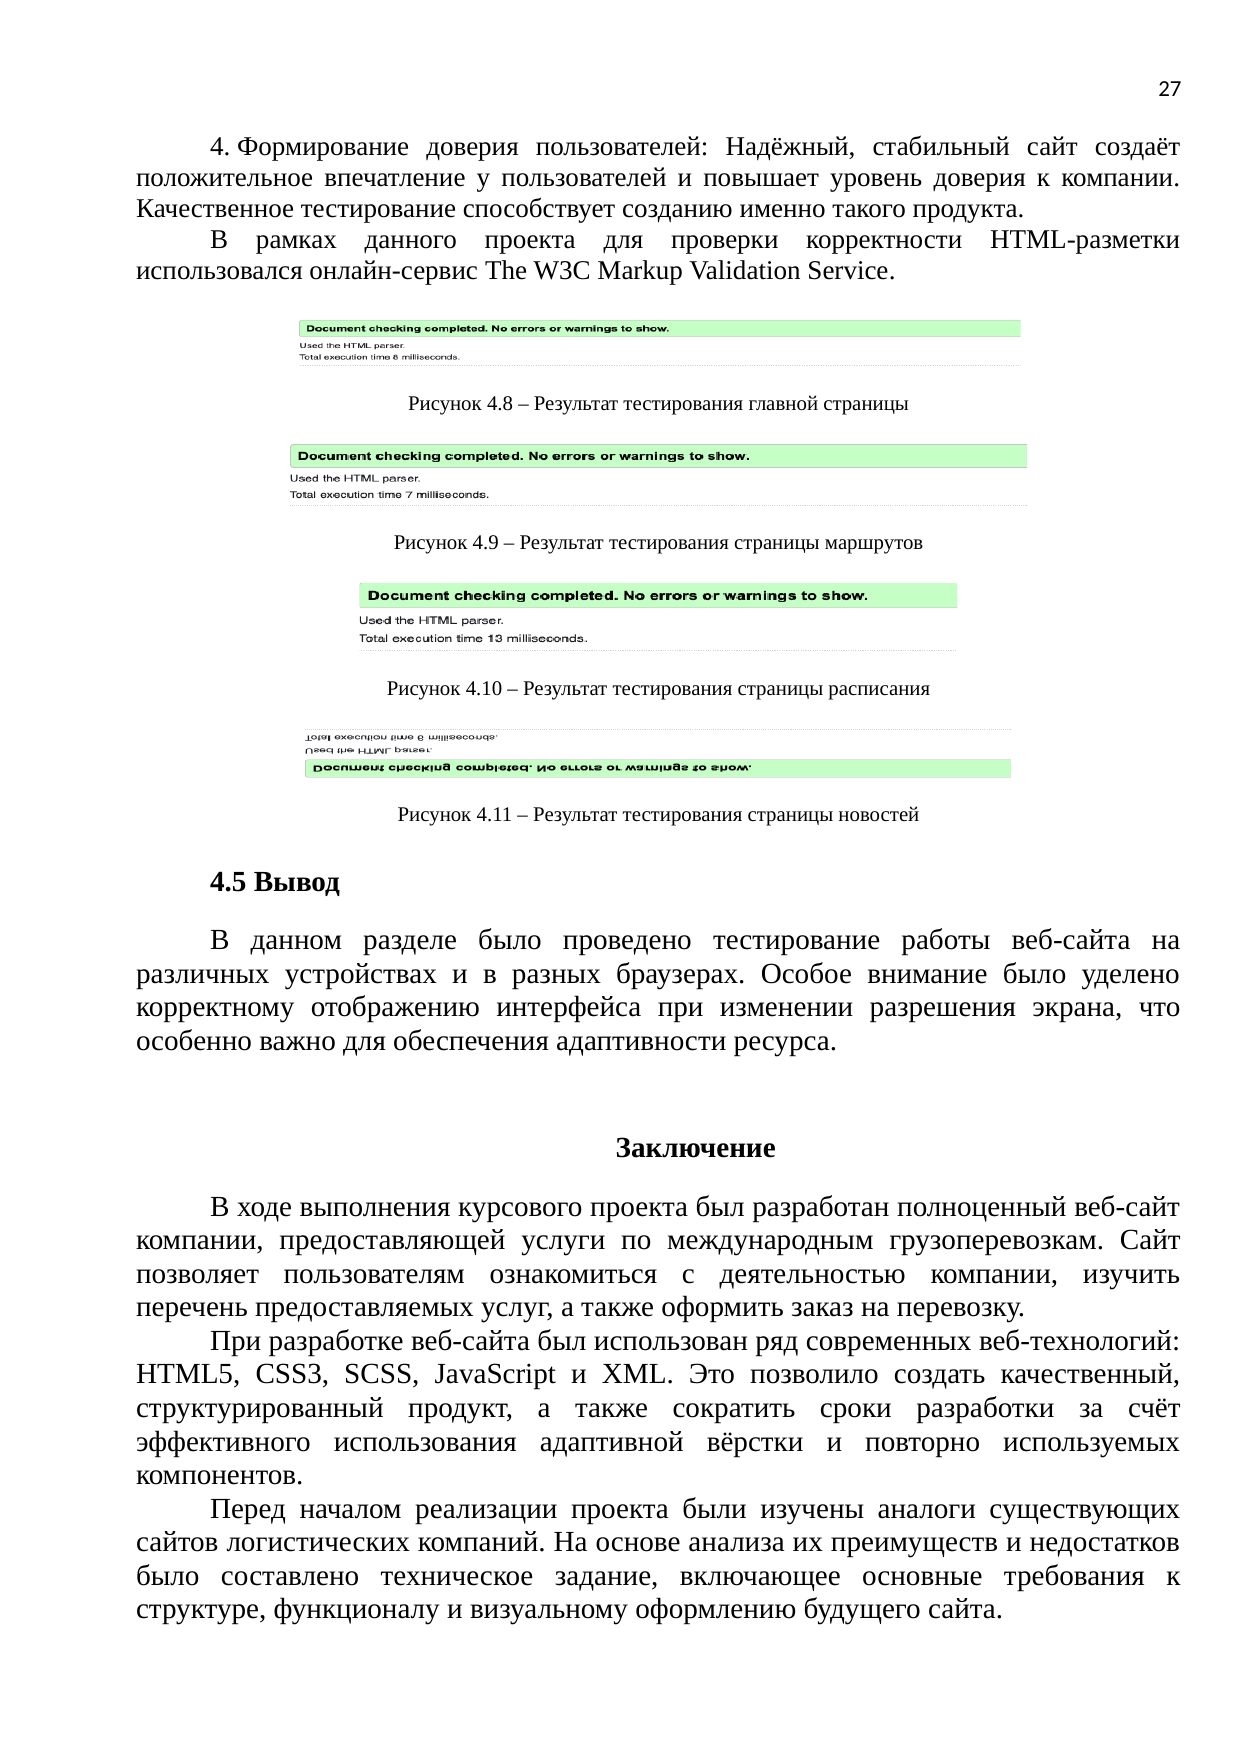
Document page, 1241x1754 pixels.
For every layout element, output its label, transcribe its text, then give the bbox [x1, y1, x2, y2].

text В ходе выполнения курсового проекта был разработан полноценный веб-сайт компании, предоставляющей услуги по международным грузоперевозкам. Сайт позволяет пользователям ознакомиться с деятельностью компании, изучить перечень предоставляемых услуг, а также оформить заказ на перевозку. [136, 1189, 1181, 1323]
text Перед началом реализации проекта были изучены аналоги существующих сайтов логистических компаний. На основе анализа их преимуществ и недостатков было составлено техническое задание, включающее основные требования к структуре, функционалу и визуальному оформлению будущего сайта. [136, 1491, 1181, 1625]
picture [305, 728, 1011, 778]
text Рисунок 4.11 – Результат тестирования страницы новостей [136, 802, 1181, 826]
text Рисунок 4.10 – Результат тестирования страницы расписания [136, 676, 1181, 700]
picture [290, 444, 1027, 506]
text При разработке веб-сайта был использован ряд современных веб-технологий: HTML5, CSS3, SCSS, JavaScript и XML. Это позволило создать качественный, структурированный продукт, а также сократить сроки разработки за счёт эффективного использования адаптивной вёрстки и повторно используемых компонентов. [136, 1323, 1181, 1491]
text Заключение [136, 1130, 1181, 1164]
picture [296, 319, 1021, 366]
text 4.5 Вывод [136, 864, 1181, 897]
list Формирование доверия пользователей: Надёжный, стабильный сайт создаёт положительное впечатление у пользователей и повышает уровень доверия к компании. Качественное тестирование способствует созданию именно такого продукта. [136, 130, 1181, 223]
text В рамках данного проекта для проверки корректности HTML-разметки использовался онлайн-сервис The W3C Markup Validation Service. [136, 223, 1181, 286]
picture [359, 583, 958, 651]
text В данном разделе было проведено тестирование работы веб-сайта на различных устройствах и в разных браузерах. Особое внимание было уделено корректному отображению интерфейса при изменении разрешения экрана, что особенно важно для обеспечения адаптивности ресурса. [136, 922, 1181, 1057]
text Рисунок 4.9 – Результат тестирования страницы маршрутов [136, 530, 1181, 554]
text Рисунок 4.8 – Результат тестирования главной страницы [136, 391, 1181, 415]
